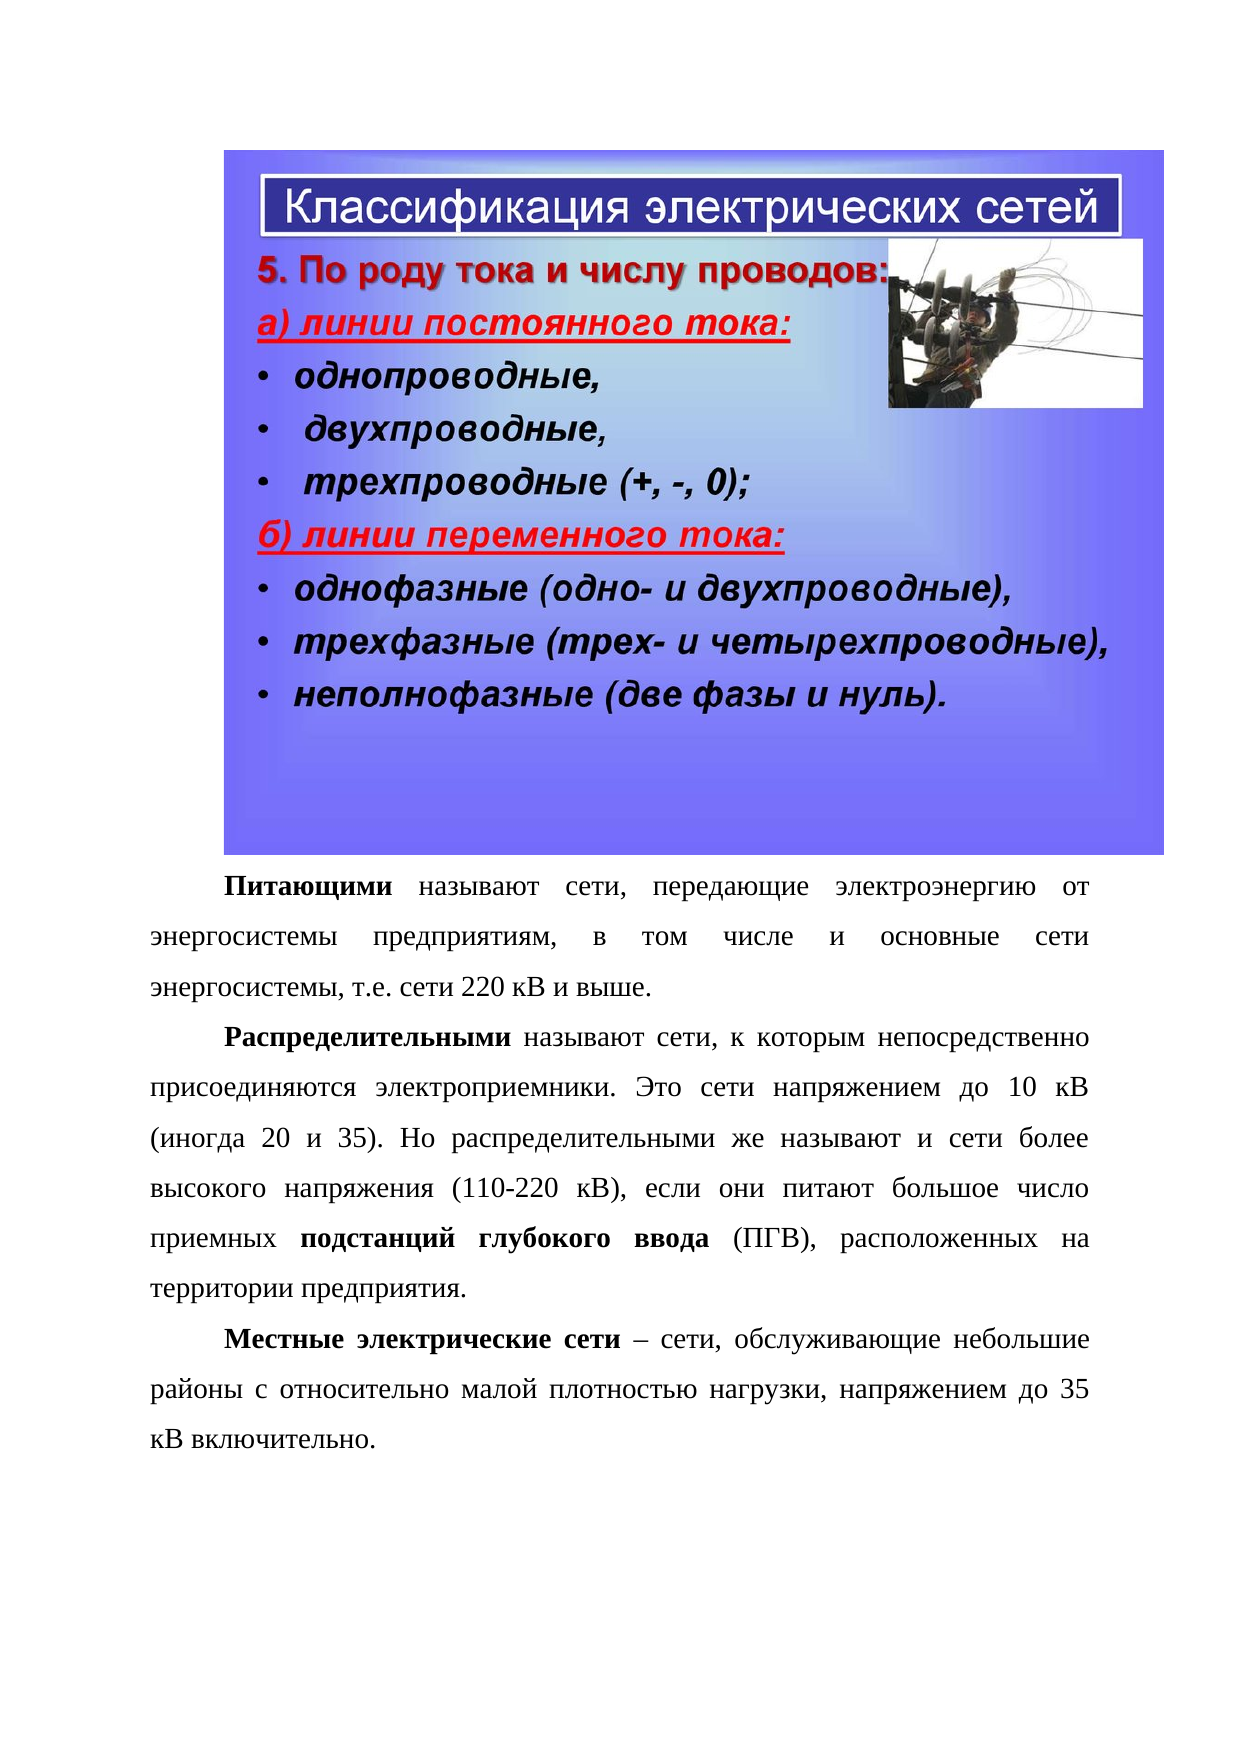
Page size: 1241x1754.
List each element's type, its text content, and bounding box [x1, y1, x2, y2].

text Питающими называют сети, передающие электроэнергию от энергосистемы предприятиям, в том числе и основные сети энергосистемы, т.е. сети 220 кВ и выше. [150, 868, 1090, 1002]
picture [223, 150, 1164, 855]
text Распределительными называют сети, к которым непосредственно присоединяются электроприемники. Это сети напряжением до 10 кВ (иногда 20 и 35). Но распределительными же называют и сети более высокого напряжения (110-220 кВ), если они питают большое число приемных подстанций глубокого ввода (ПГВ), расположенных на территории предприятия. [150, 1019, 1090, 1304]
text Местные электрические сети – сети, обслуживающие небольшие районы с относительно малой плотностью нагрузки, напряжением до 35 кВ включительно. [150, 1321, 1090, 1455]
